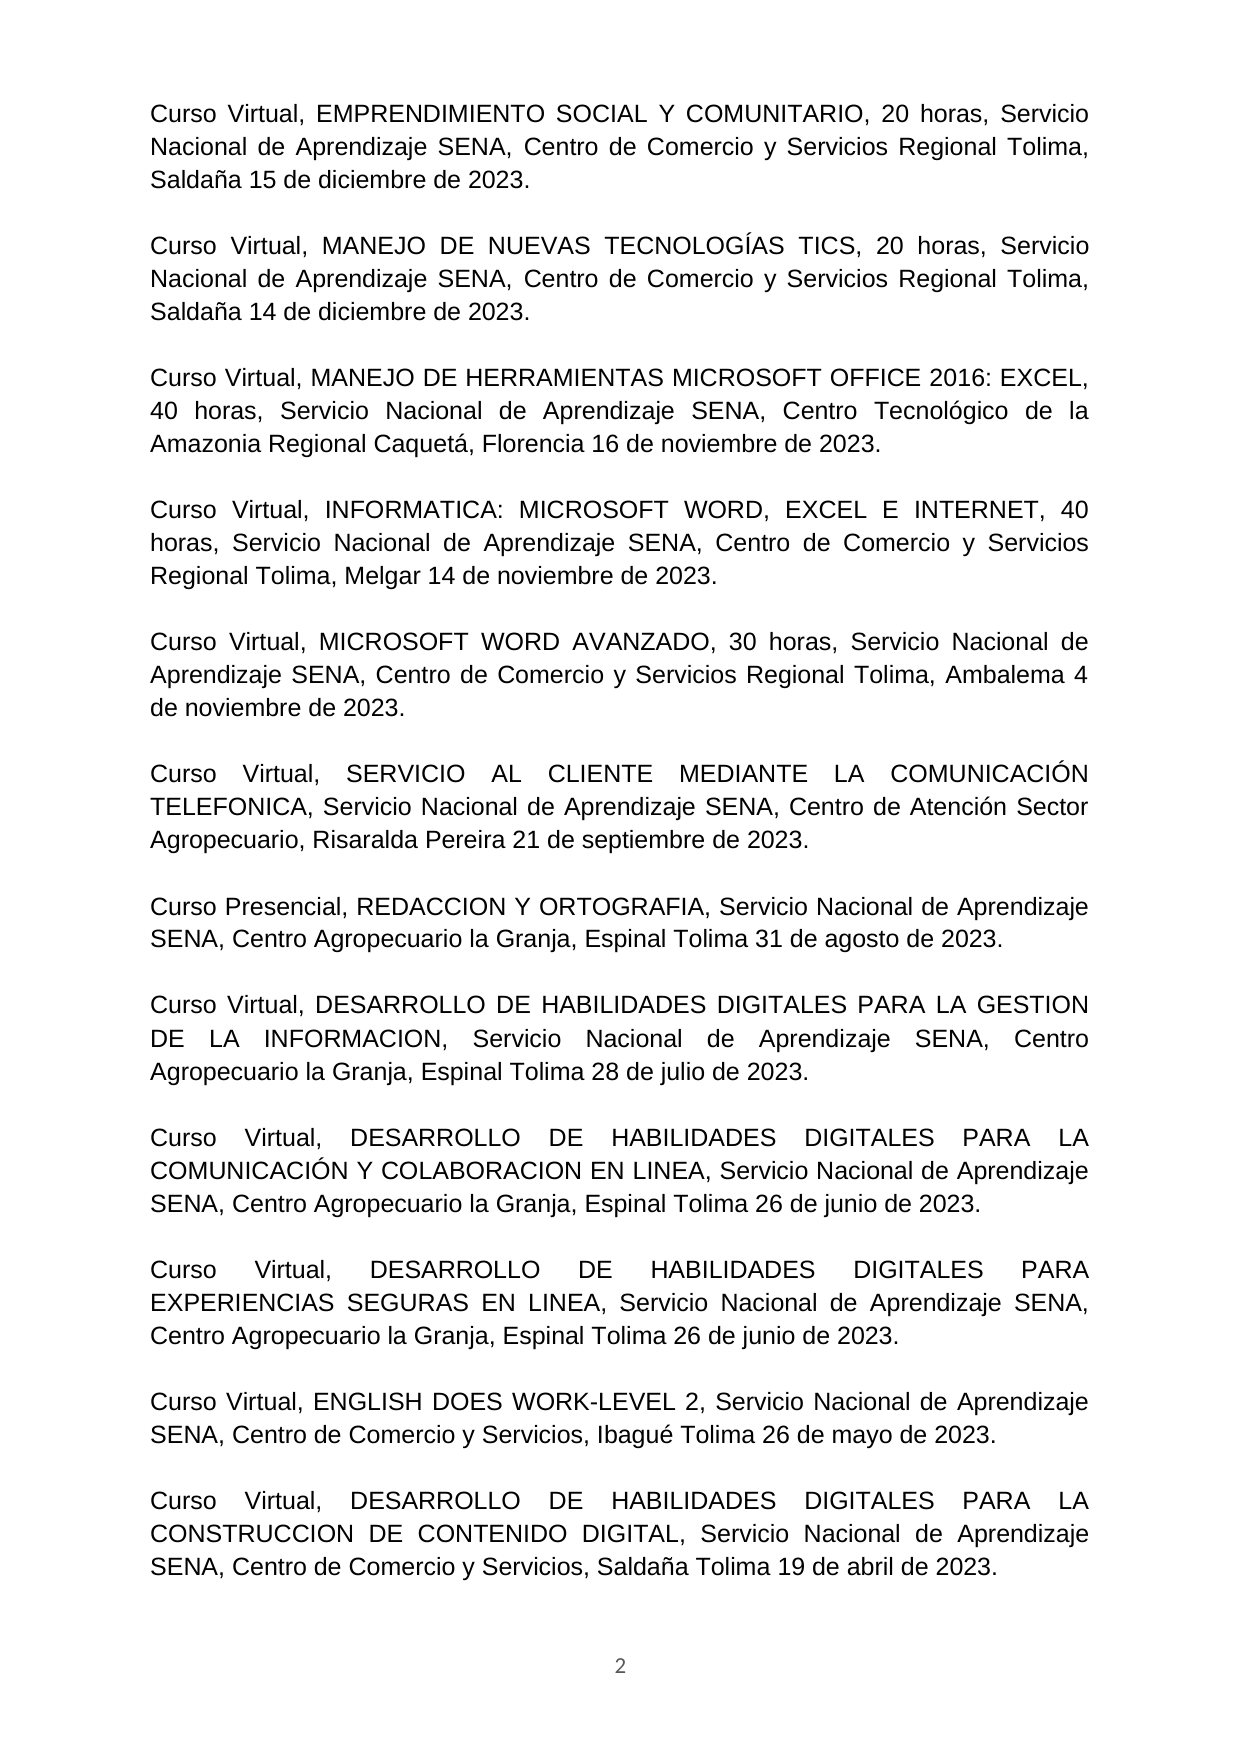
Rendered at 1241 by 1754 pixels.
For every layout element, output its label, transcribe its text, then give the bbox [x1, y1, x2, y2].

text Curso Virtual, MANEJO DE NUEVAS TECNOLOGÍAS TICS, 20 horas, Servicio Nacional de Aprendizaje SENA, Centro de Comercio y Servicios Regional Tolima, Saldaña 14 de diciembre de 2023. [150, 231, 1090, 326]
text Curso Virtual, MICROSOFT WORD AVANZADO, 30 horas, Servicio Nacional de Aprendizaje SENA, Centro de Comercio y Servicios Regional Tolima, Ambalema 4 de noviembre de 2023. [150, 627, 1090, 722]
text Curso Virtual, SERVICIO AL CLIENTE MEDIANTE LA COMUNICACIÓN TELEFONICA, Servicio Nacional de Aprendizaje SENA, Centro de Atención Sector Agropecuario, Risaralda Pereira 21 de septiembre de 2023. [150, 759, 1090, 854]
text Curso Presencial, REDACCION Y ORTOGRAFIA, Servicio Nacional de Aprendizaje SENA, Centro Agropecuario la Granja, Espinal Tolima 31 de agosto de 2023. [150, 891, 1090, 953]
text Curso Virtual, DESARROLLO DE HABILIDADES DIGITALES PARA EXPERIENCIAS SEGURAS EN LINEA, Servicio Nacional de Aprendizaje SENA, Centro Agropecuario la Granja, Espinal Tolima 26 de junio de 2023. [150, 1255, 1090, 1349]
text Curso Virtual, DESARROLLO DE HABILIDADES DIGITALES PARA LA COMUNICACIÓN Y COLABORACION EN LINEA, Servicio Nacional de Aprendizaje SENA, Centro Agropecuario la Granja, Espinal Tolima 26 de junio de 2023. [150, 1123, 1090, 1217]
text Curso Virtual, INFORMATICA: MICROSOFT WORD, EXCEL E INTERNET, 40 horas, Servicio Nacional de Aprendizaje SENA, Centro de Comercio y Servicios Regional Tolima, Melgar 14 de noviembre de 2023. [150, 495, 1090, 590]
text Curso Virtual, ENGLISH DOES WORK-LEVEL 2, Servicio Nacional de Aprendizaje SENA, Centro de Comercio y Servicios, Ibagué Tolima 26 de mayo de 2023. [150, 1387, 1090, 1448]
text Curso Virtual, DESARROLLO DE HABILIDADES DIGITALES PARA LA GESTION DE LA INFORMACION, Servicio Nacional de Aprendizaje SENA, Centro Agropecuario la Granja, Espinal Tolima 28 de julio de 2023. [150, 991, 1090, 1085]
text Curso Virtual, DESARROLLO DE HABILIDADES DIGITALES PARA LA CONSTRUCCION DE CONTENIDO DIGITAL, Servicio Nacional de Aprendizaje SENA, Centro de Comercio y Servicios, Saldaña Tolima 19 de abril de 2023. [150, 1486, 1090, 1581]
text Curso Virtual, MANEJO DE HERRAMIENTAS MICROSOFT OFFICE 2016: EXCEL, 40 horas, Servicio Nacional de Aprendizaje SENA, Centro Tecnológico de la Amazonia Regional Caquetá, Florencia 16 de noviembre de 2023. [150, 363, 1090, 458]
text Curso Virtual, EMPRENDIMIENTO SOCIAL Y COMUNITARIO, 20 horas, Servicio Nacional de Aprendizaje SENA, Centro de Comercio y Servicios Regional Tolima, Saldaña 15 de diciembre de 2023. [150, 99, 1090, 194]
